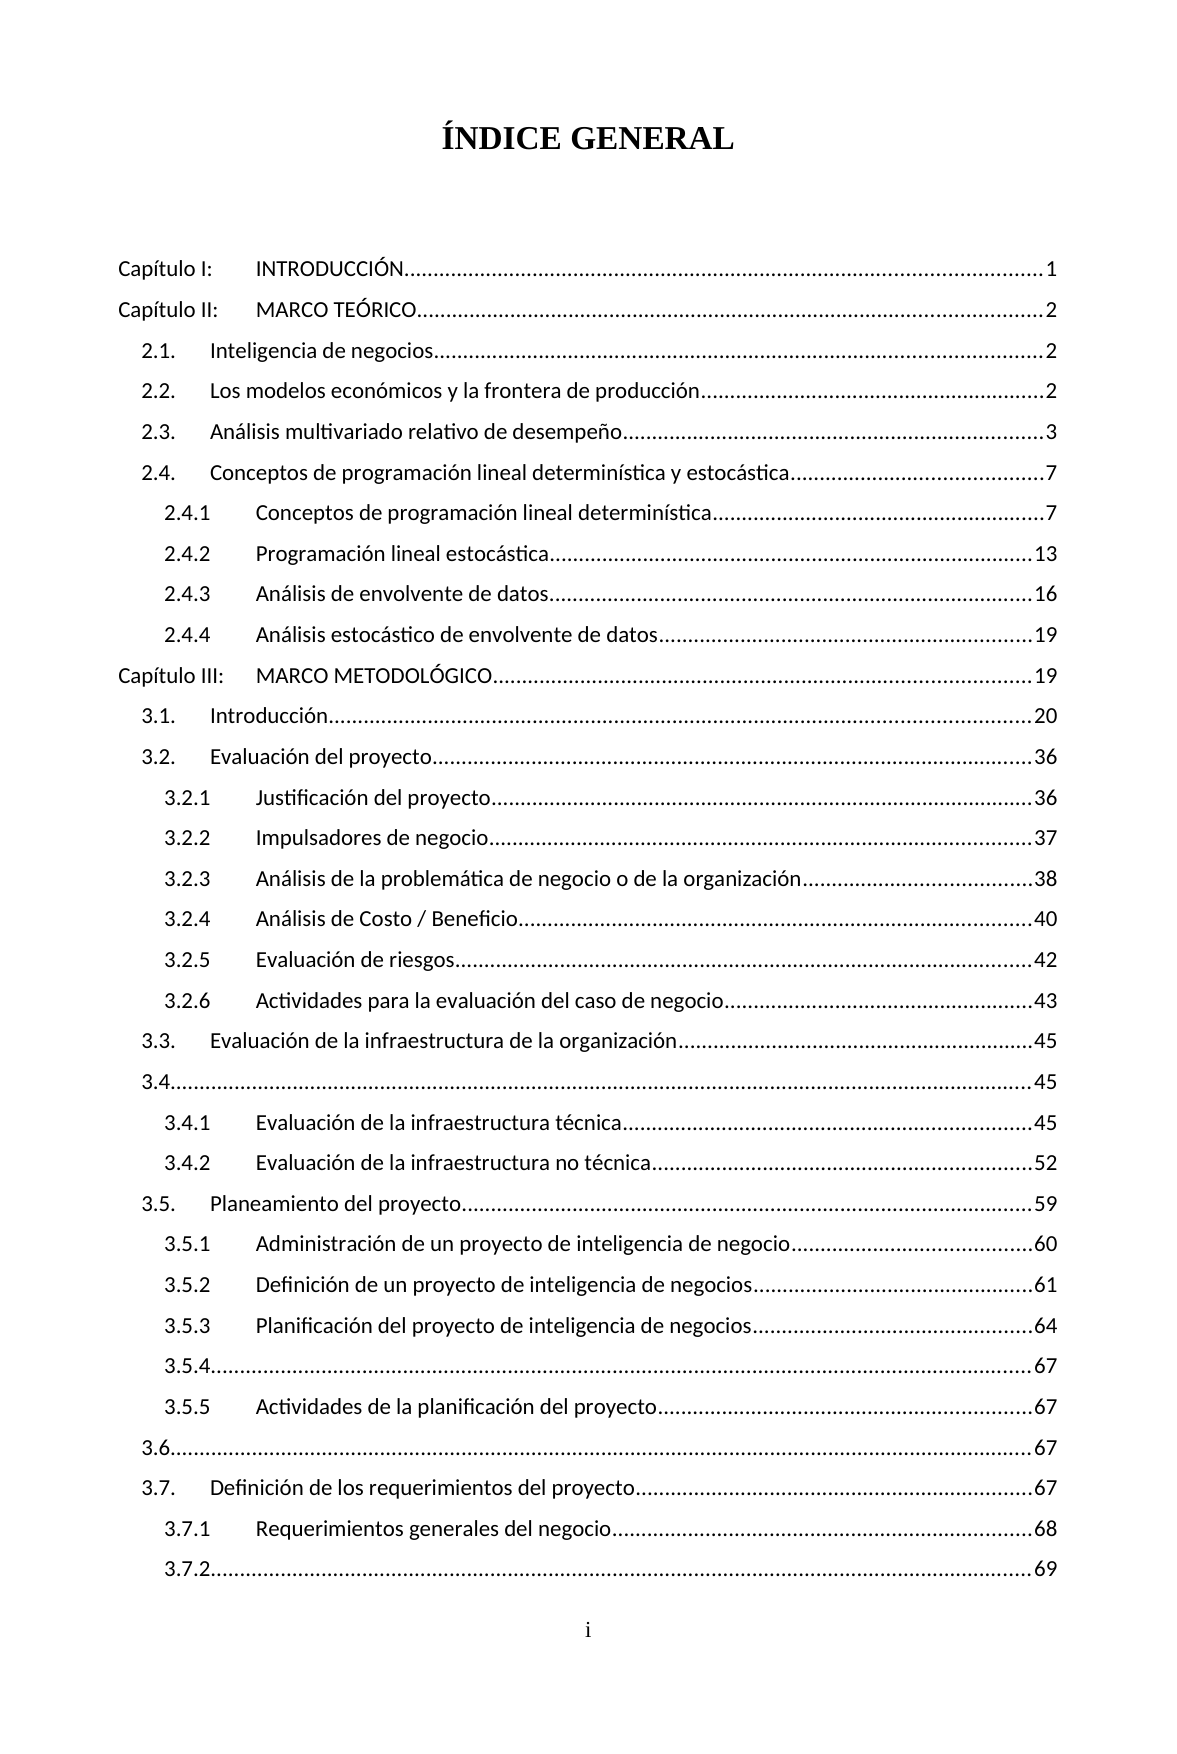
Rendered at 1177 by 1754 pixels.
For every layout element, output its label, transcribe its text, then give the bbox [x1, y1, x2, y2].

text ÍNDICE GENERAL [118, 118, 1058, 156]
